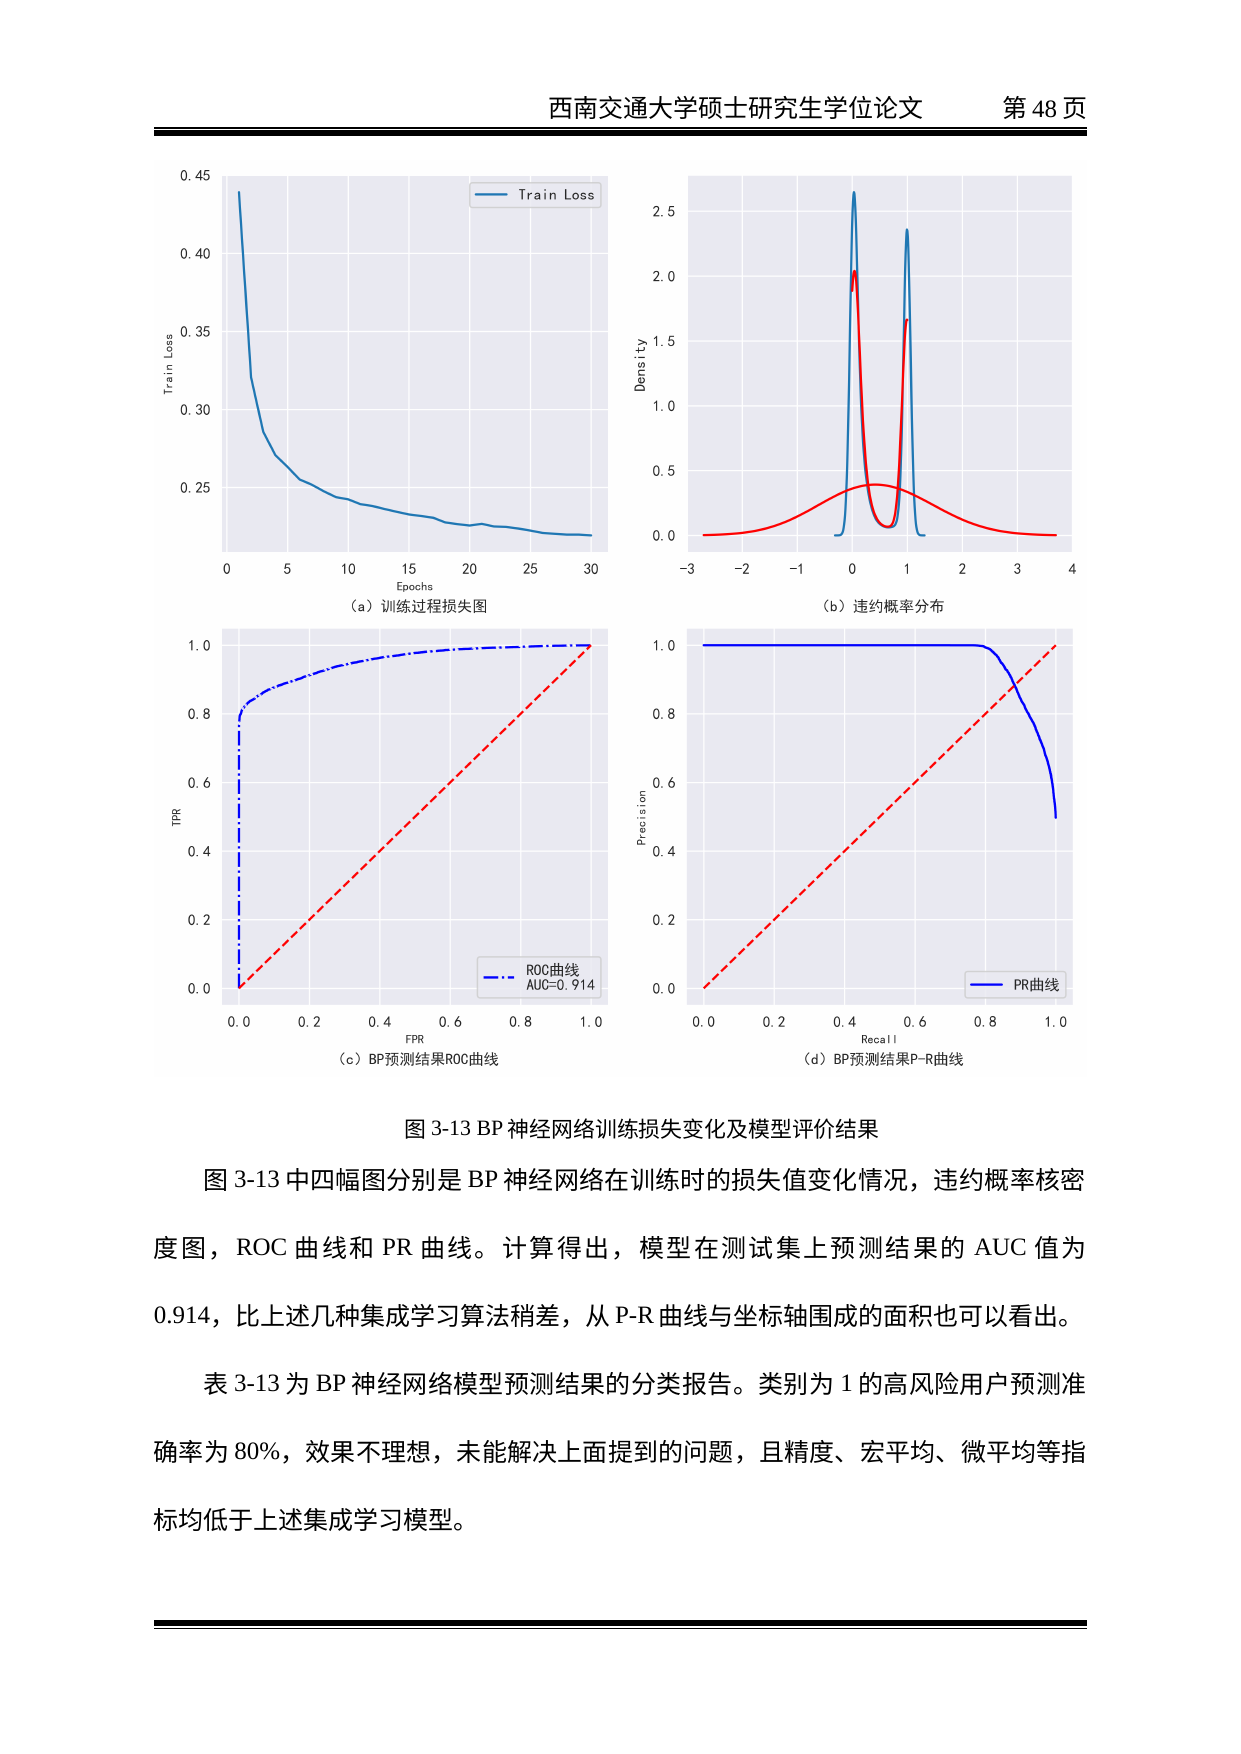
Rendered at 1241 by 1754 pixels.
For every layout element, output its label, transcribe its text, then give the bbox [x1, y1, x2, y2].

text 表3-13为BP神经网络模型预测结果的分类报告。类别为1的高风险用户预测准确率为80%，效果不理想，未能解决上面提到的问题，且精度、宏平均、微平均等指标均低于上述集成学习模型。 [153, 1348, 1087, 1552]
picture [153, 160, 1087, 1077]
text 图3-13中四幅图分别是BP神经网络在训练时的损失值变化情况，违约概率核密度图，ROC曲线和PR曲线。计算得出，模型在测试集上预测结果的AUC值为0.914，比上述几种集成学习算法稍差，从P-R曲线与坐标轴围成的面积也可以看出。 [153, 1145, 1087, 1348]
text 图3-13 BP神经网络训练损失变化及模型评价结果 [153, 1111, 1087, 1145]
